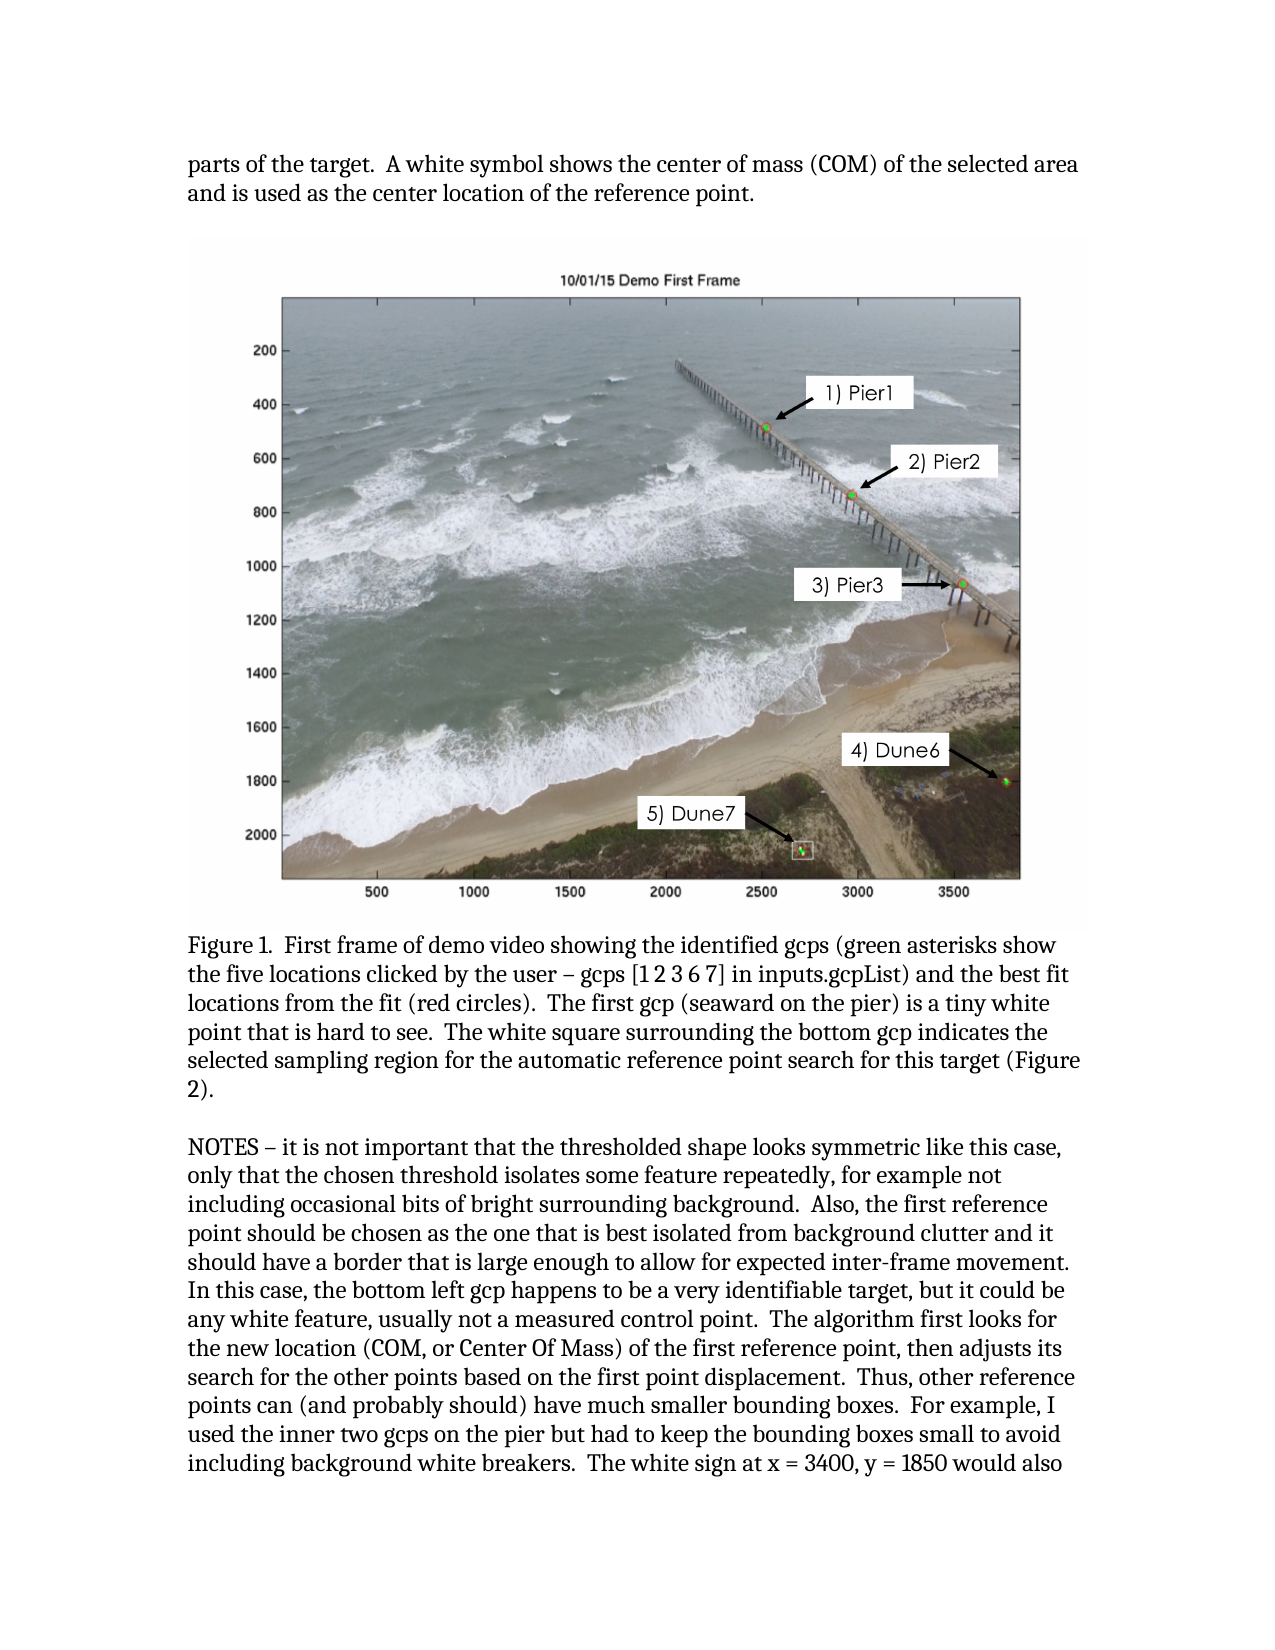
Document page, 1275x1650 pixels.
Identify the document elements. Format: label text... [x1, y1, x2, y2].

picture [187, 236, 1088, 932]
text Figure 1. First frame of demo video showing the identified gcps (green asterisks show the five locations clicked by the user – gcps [1 2 3 6 7] in inputs.gcpList) and the best fit locations from the fit (red circles). The first gcp (seaward on the pier) is a tiny white point that is hard to see. The white square surrounding the bottom gcp indicates the selected sampling region for the automatic reference point search for this target (Figure 2). [187, 932, 1087, 1104]
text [187, 1133, 1087, 1478]
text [187, 150, 1087, 207]
